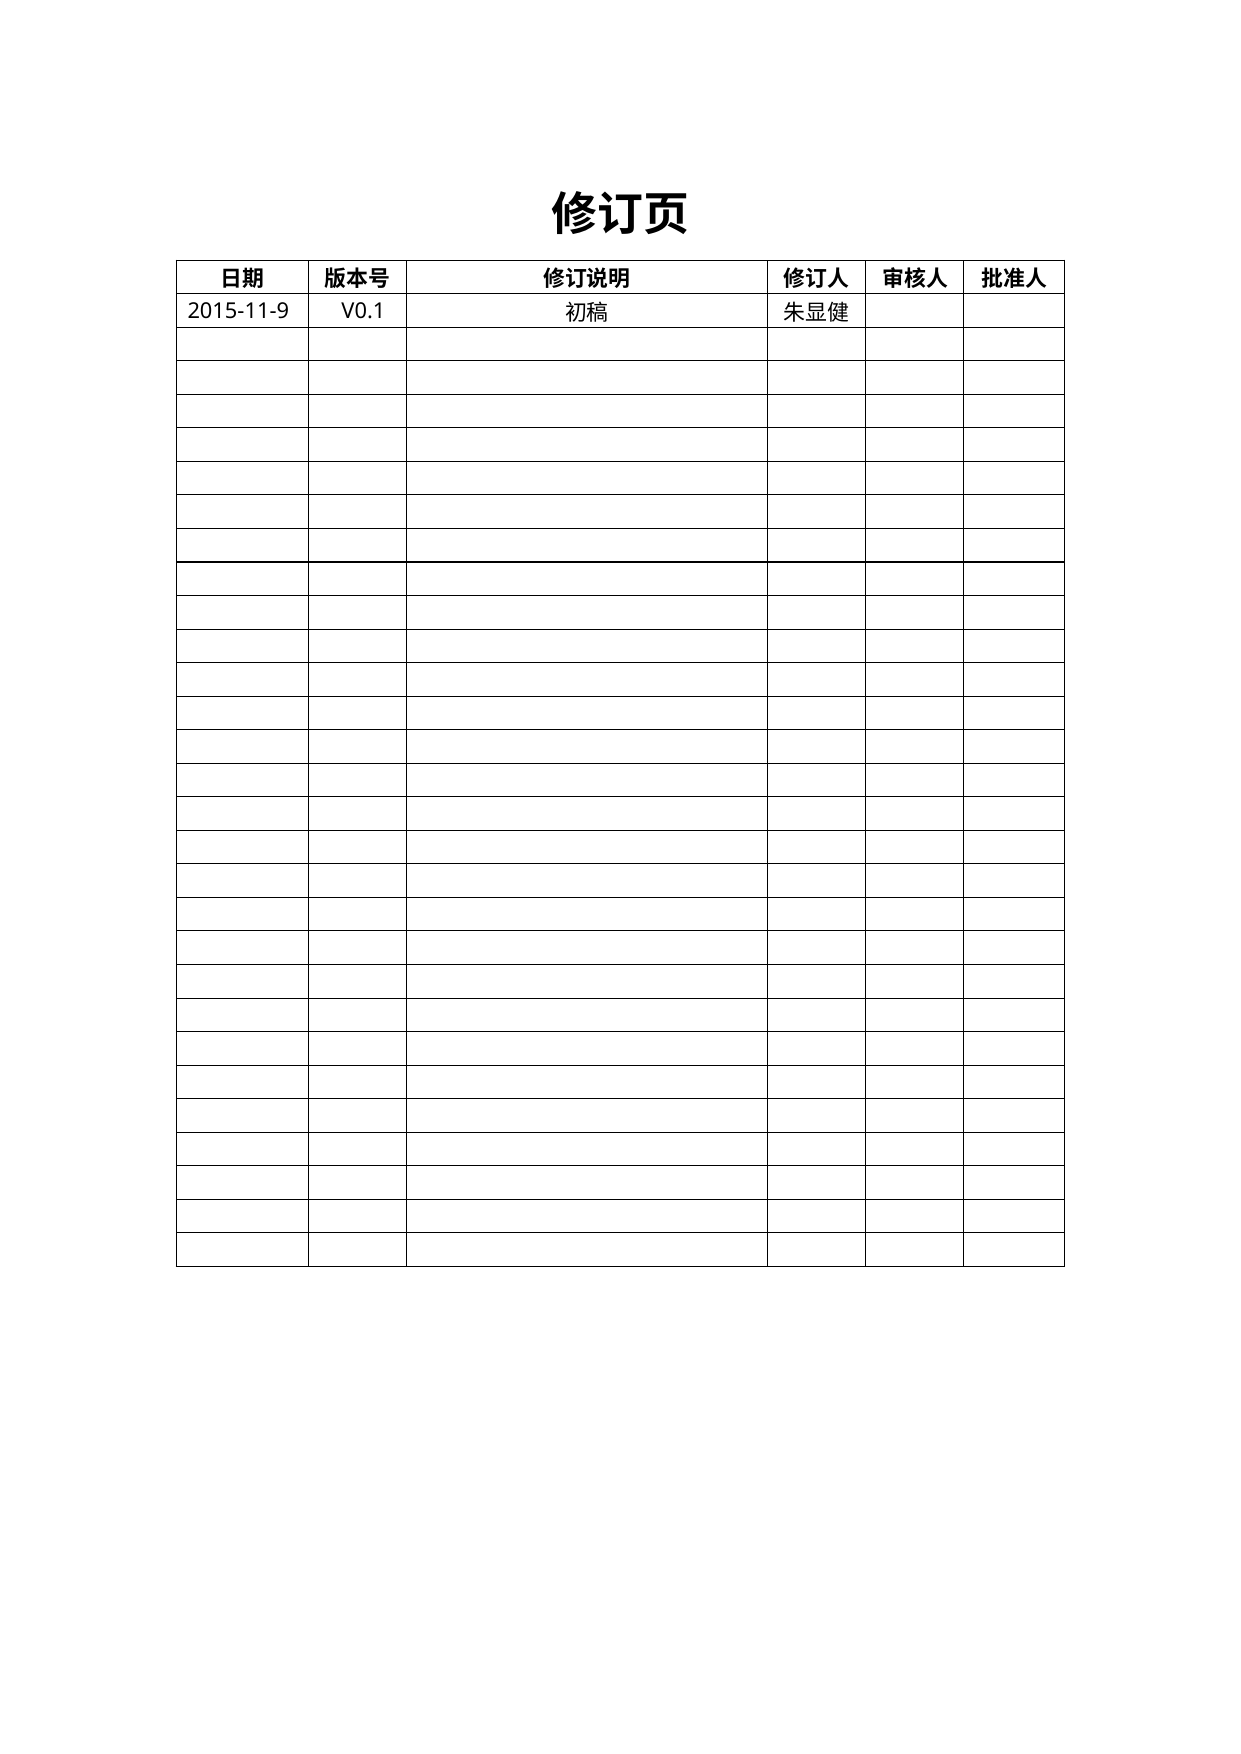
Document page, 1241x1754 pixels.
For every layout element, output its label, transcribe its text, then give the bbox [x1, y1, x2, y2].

table_cell [964, 563, 1064, 595]
table_cell [964, 697, 1064, 729]
table_cell [309, 1166, 406, 1199]
table_cell [866, 1233, 963, 1266]
table_cell [866, 563, 963, 595]
table_cell [964, 328, 1064, 360]
table_cell [768, 1133, 865, 1165]
table_header 日期 [177, 261, 308, 293]
table_cell [177, 831, 308, 863]
table_cell [407, 999, 767, 1031]
table_cell [866, 428, 963, 461]
table_cell [964, 495, 1064, 528]
table_cell [768, 428, 865, 461]
table_cell [866, 1166, 963, 1199]
table_header 版本号 [309, 261, 406, 293]
table_cell [407, 831, 767, 863]
table_cell [309, 361, 406, 394]
table_header 修订人 [768, 261, 865, 293]
table_cell [407, 1032, 767, 1064]
table_cell [407, 1066, 767, 1098]
table_cell [964, 361, 1064, 394]
table_cell [866, 730, 963, 763]
table_cell [964, 294, 1064, 327]
table_cell [177, 1200, 308, 1232]
table_cell [866, 831, 963, 863]
table_cell [309, 864, 406, 897]
table_cell [309, 931, 406, 964]
table_cell [309, 428, 406, 461]
table_cell [309, 831, 406, 863]
table_cell [964, 764, 1064, 796]
table_cell [964, 1233, 1064, 1266]
table_cell [309, 462, 406, 494]
table_cell [309, 596, 406, 628]
table_cell [964, 462, 1064, 494]
table_cell [866, 797, 963, 830]
table_cell [964, 965, 1064, 997]
table_cell [866, 462, 963, 494]
table_cell [964, 1099, 1064, 1132]
table_cell [866, 630, 963, 662]
table_cell [768, 1099, 865, 1132]
table_cell [407, 630, 767, 662]
table_cell [964, 1200, 1064, 1232]
table_cell [309, 630, 406, 662]
table_cell [964, 1032, 1064, 1064]
table_cell V0.1 [309, 294, 406, 327]
table_cell [768, 630, 865, 662]
table_cell [866, 764, 963, 796]
table_cell [768, 495, 865, 528]
table_cell [866, 1032, 963, 1064]
table_cell [866, 965, 963, 997]
table_cell [964, 529, 1064, 561]
table_cell [768, 797, 865, 830]
table_cell [309, 563, 406, 595]
table_cell [964, 1166, 1064, 1199]
table_cell [177, 395, 308, 427]
table_cell [177, 1032, 308, 1064]
table_cell [964, 596, 1064, 628]
table_cell [309, 898, 406, 930]
table_cell [177, 462, 308, 494]
table_cell [866, 495, 963, 528]
table_cell [768, 462, 865, 494]
table_cell [309, 1099, 406, 1132]
table_cell [866, 697, 963, 729]
table_cell [177, 764, 308, 796]
table_cell [768, 1066, 865, 1098]
table_cell [964, 428, 1064, 461]
table_cell [177, 864, 308, 897]
table_cell [964, 864, 1064, 897]
table_cell [768, 965, 865, 997]
table_cell [768, 596, 865, 628]
table_cell [964, 931, 1064, 964]
table_cell [768, 864, 865, 897]
table_cell [407, 898, 767, 930]
table_cell [407, 864, 767, 897]
table_cell [768, 697, 865, 729]
table_cell [407, 663, 767, 696]
table_cell [768, 529, 865, 561]
table_cell [407, 596, 767, 628]
table_cell 朱显健 [768, 294, 865, 327]
table_cell [866, 1133, 963, 1165]
table_cell [866, 1200, 963, 1232]
table_cell [768, 1032, 865, 1064]
table_cell [407, 563, 767, 595]
table_cell [177, 663, 308, 696]
table_cell [309, 764, 406, 796]
table_cell [866, 328, 963, 360]
table_cell [866, 1099, 963, 1132]
table_cell [866, 361, 963, 394]
table_cell [407, 1166, 767, 1199]
table_cell [768, 361, 865, 394]
table_cell [309, 730, 406, 763]
table_cell [309, 999, 406, 1031]
table_cell [177, 630, 308, 662]
table_cell [768, 764, 865, 796]
table_cell [309, 1233, 406, 1266]
table_cell [407, 495, 767, 528]
table_cell [177, 1133, 308, 1165]
table_cell [177, 797, 308, 830]
table_cell [309, 1133, 406, 1165]
table_cell [177, 428, 308, 461]
table_cell [177, 1166, 308, 1199]
table_cell [309, 1066, 406, 1098]
table_header 修订说明 [407, 261, 767, 293]
table_cell [964, 1133, 1064, 1165]
table_cell [407, 1099, 767, 1132]
table_cell [407, 797, 767, 830]
table_cell [768, 1200, 865, 1232]
table_cell [177, 697, 308, 729]
table_cell [964, 797, 1064, 830]
table_cell [407, 764, 767, 796]
table_cell [866, 395, 963, 427]
table_cell [309, 1032, 406, 1064]
table_cell [866, 663, 963, 696]
table_cell [177, 529, 308, 561]
table_cell [768, 931, 865, 964]
table_cell [768, 395, 865, 427]
table_cell [407, 462, 767, 494]
table_cell [177, 898, 308, 930]
table_cell [309, 495, 406, 528]
table_cell [309, 328, 406, 360]
table_cell [964, 1066, 1064, 1098]
table_header 批准人 [964, 261, 1064, 293]
table_cell [866, 999, 963, 1031]
table_cell [177, 495, 308, 528]
table_cell [407, 328, 767, 360]
table_cell [768, 898, 865, 930]
table_cell [177, 328, 308, 360]
table_cell [768, 999, 865, 1031]
table_cell [768, 730, 865, 763]
table_cell [866, 596, 963, 628]
table_cell [768, 1233, 865, 1266]
table_cell [407, 428, 767, 461]
table_cell [177, 1233, 308, 1266]
table_cell [177, 999, 308, 1031]
table_cell [407, 931, 767, 964]
table_cell [177, 1066, 308, 1098]
table_cell [309, 965, 406, 997]
table_cell [964, 663, 1064, 696]
table_cell [407, 529, 767, 561]
table_cell [407, 697, 767, 729]
table_cell [309, 395, 406, 427]
table_cell [177, 730, 308, 763]
table_header 审核人 [866, 261, 963, 293]
table_cell [177, 1099, 308, 1132]
table_cell [768, 563, 865, 595]
text 修订页 [187, 162, 1053, 259]
table_cell [964, 395, 1064, 427]
table_cell [407, 965, 767, 997]
table_cell [177, 931, 308, 964]
table_cell [309, 1200, 406, 1232]
table_cell [768, 1166, 865, 1199]
table_cell [407, 1200, 767, 1232]
table_cell [964, 999, 1064, 1031]
table_cell [964, 730, 1064, 763]
table_cell [964, 831, 1064, 863]
table_cell [309, 797, 406, 830]
table_cell [964, 630, 1064, 662]
table_cell [866, 1066, 963, 1098]
table_cell 初稿 [407, 294, 767, 327]
table_cell [866, 898, 963, 930]
table_cell [177, 965, 308, 997]
table_cell [866, 529, 963, 561]
table_cell [768, 831, 865, 863]
table_cell [309, 697, 406, 729]
table_cell [407, 1233, 767, 1266]
table_cell [866, 864, 963, 897]
table_cell [309, 663, 406, 696]
table_cell [309, 529, 406, 561]
table_cell [768, 328, 865, 360]
table_cell [866, 294, 963, 327]
table_cell [407, 395, 767, 427]
table_cell [866, 931, 963, 964]
table_cell [177, 596, 308, 628]
table_cell [177, 563, 308, 595]
table_cell [768, 663, 865, 696]
table_cell [964, 898, 1064, 930]
table_cell [177, 361, 308, 394]
table_cell [407, 361, 767, 394]
table_cell 2015-11-9 [177, 294, 308, 327]
table_cell [407, 730, 767, 763]
table_cell [407, 1133, 767, 1165]
